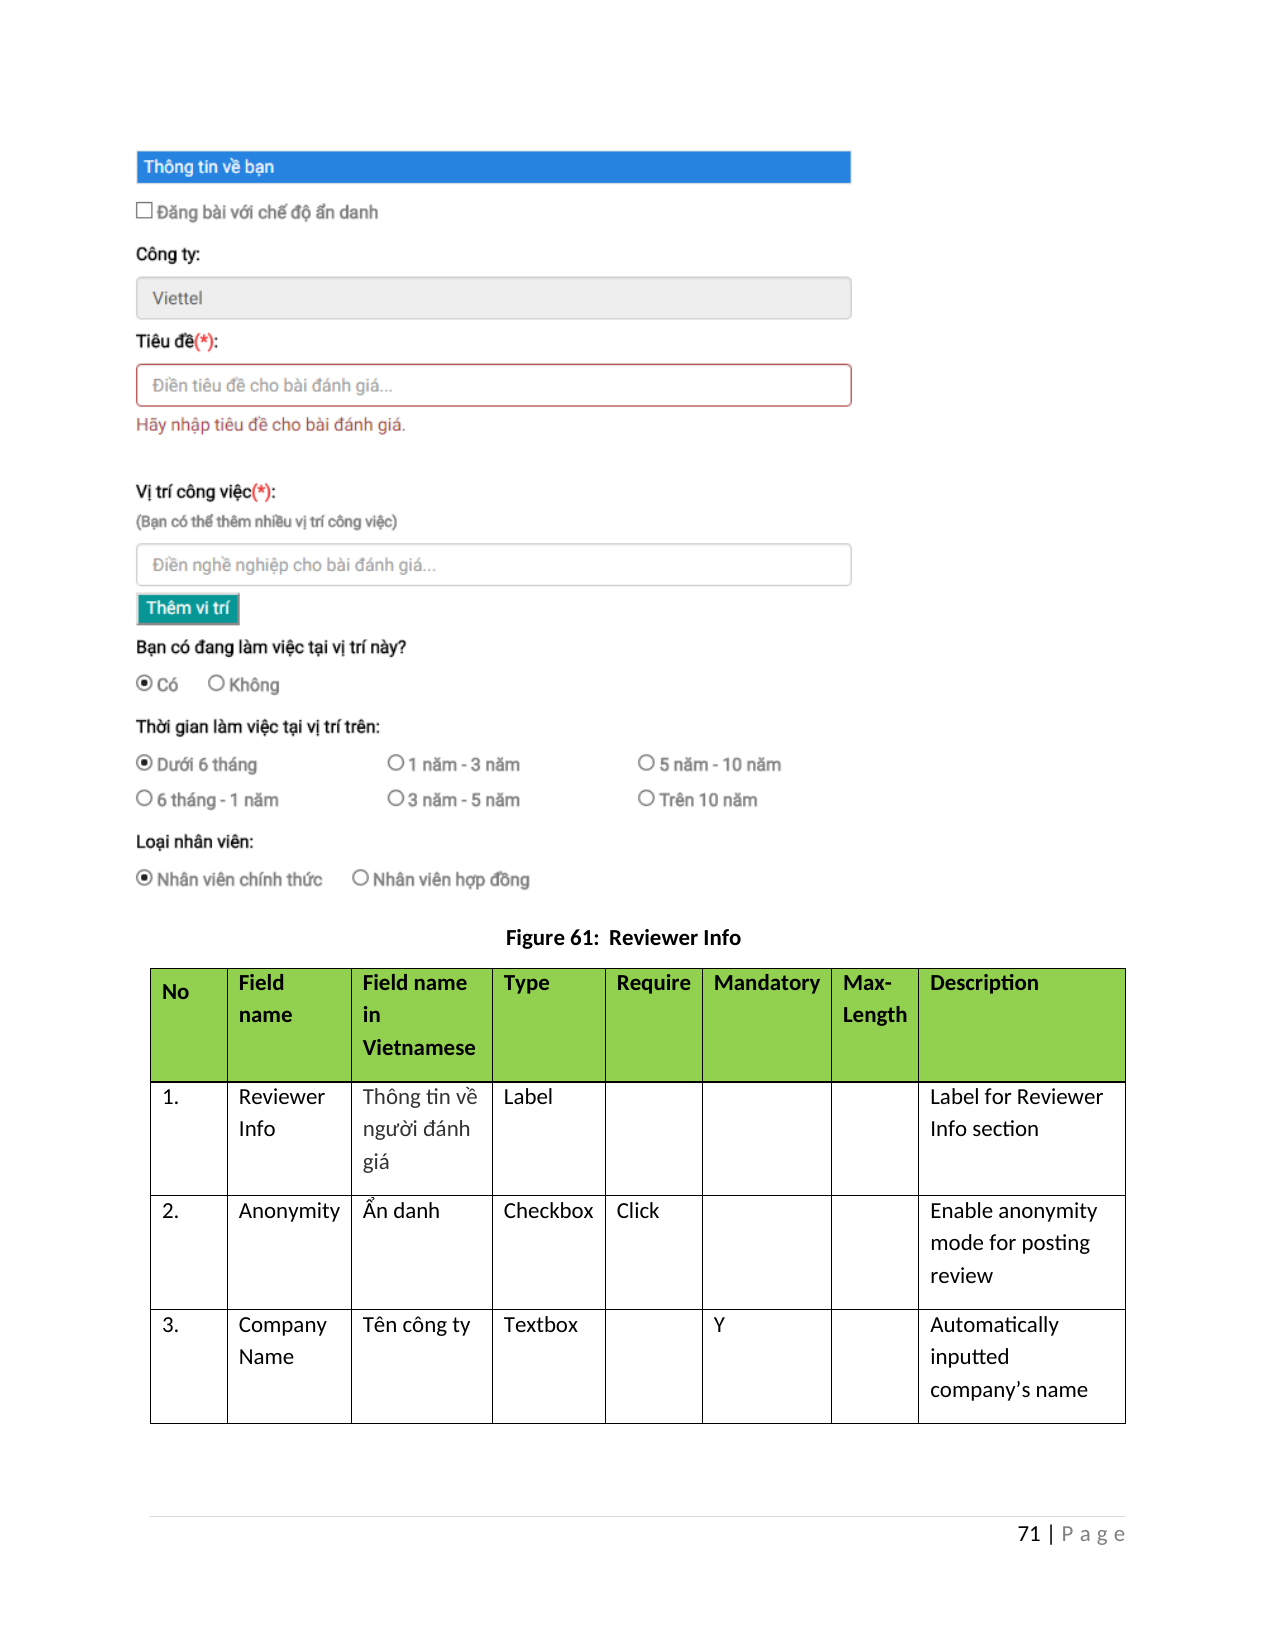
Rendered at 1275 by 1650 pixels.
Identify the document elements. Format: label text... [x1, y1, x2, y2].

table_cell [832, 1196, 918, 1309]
text Reviewer Info [122, 923, 1125, 951]
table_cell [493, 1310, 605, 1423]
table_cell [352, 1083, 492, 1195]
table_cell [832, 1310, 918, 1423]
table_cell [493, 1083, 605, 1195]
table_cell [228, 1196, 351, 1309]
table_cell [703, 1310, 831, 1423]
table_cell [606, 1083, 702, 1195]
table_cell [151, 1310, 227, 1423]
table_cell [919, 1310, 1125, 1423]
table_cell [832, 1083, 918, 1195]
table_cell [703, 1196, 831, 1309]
picture [121, 150, 871, 906]
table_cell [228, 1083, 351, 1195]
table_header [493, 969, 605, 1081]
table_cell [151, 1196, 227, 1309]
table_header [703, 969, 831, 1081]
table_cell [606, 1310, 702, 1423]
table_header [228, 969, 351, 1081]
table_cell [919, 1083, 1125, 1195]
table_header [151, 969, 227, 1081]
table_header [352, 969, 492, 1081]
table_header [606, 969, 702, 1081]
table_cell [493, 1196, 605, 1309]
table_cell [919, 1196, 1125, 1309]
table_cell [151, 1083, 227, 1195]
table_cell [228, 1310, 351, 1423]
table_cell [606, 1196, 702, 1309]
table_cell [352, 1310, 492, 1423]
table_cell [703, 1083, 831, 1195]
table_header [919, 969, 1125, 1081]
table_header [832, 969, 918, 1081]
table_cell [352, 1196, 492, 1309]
